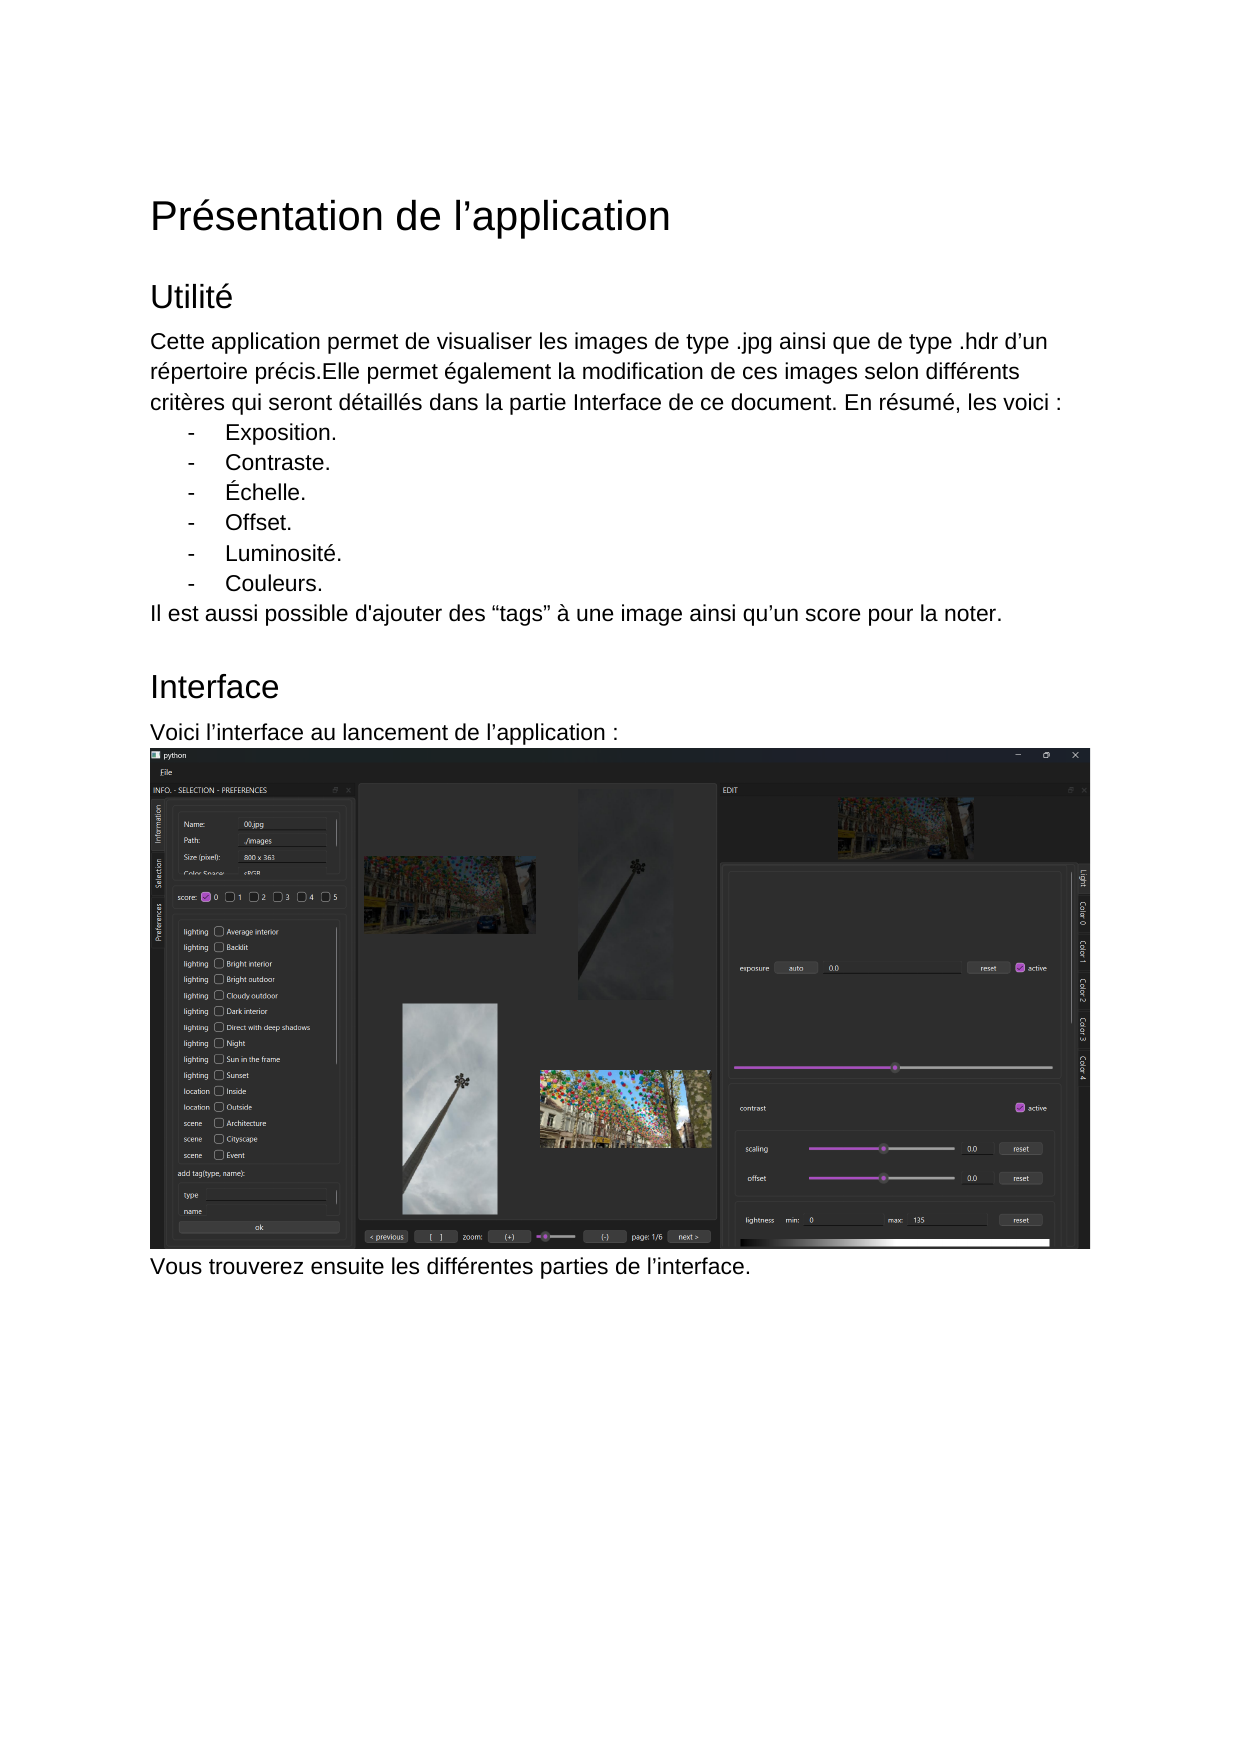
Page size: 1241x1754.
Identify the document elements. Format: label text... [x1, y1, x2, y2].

subtitle Interface [150, 668, 1090, 706]
list Exposition. [187, 419, 1090, 445]
text Voici l’interface au lancement de l’application : [150, 718, 1090, 745]
subtitle Utilité [150, 277, 1090, 316]
list Offset. [187, 509, 1090, 536]
list Couleurs. [187, 570, 1090, 596]
text Il est aussi possible d'ajouter des “tags” à une image ainsi qu’un score pour la noter. [150, 600, 1090, 626]
list Luminosité. [187, 539, 1090, 566]
text Vous trouverez ensuite les différentes parties de l’interface. [150, 1253, 1090, 1279]
list Contraste. [187, 449, 1090, 475]
picture [150, 748, 1091, 1249]
list Échelle. [187, 479, 1090, 505]
text Cette application permet de visualiser les images de type .jpg ainsi que de type .hdr d’un répertoire précis.Elle permet également la modification de ces images selon différents critères qui seront détaillés dans la partie Interface de ce document. En résumé, les voici : [150, 328, 1090, 415]
subtitle Présentation de l’application [150, 192, 1090, 239]
